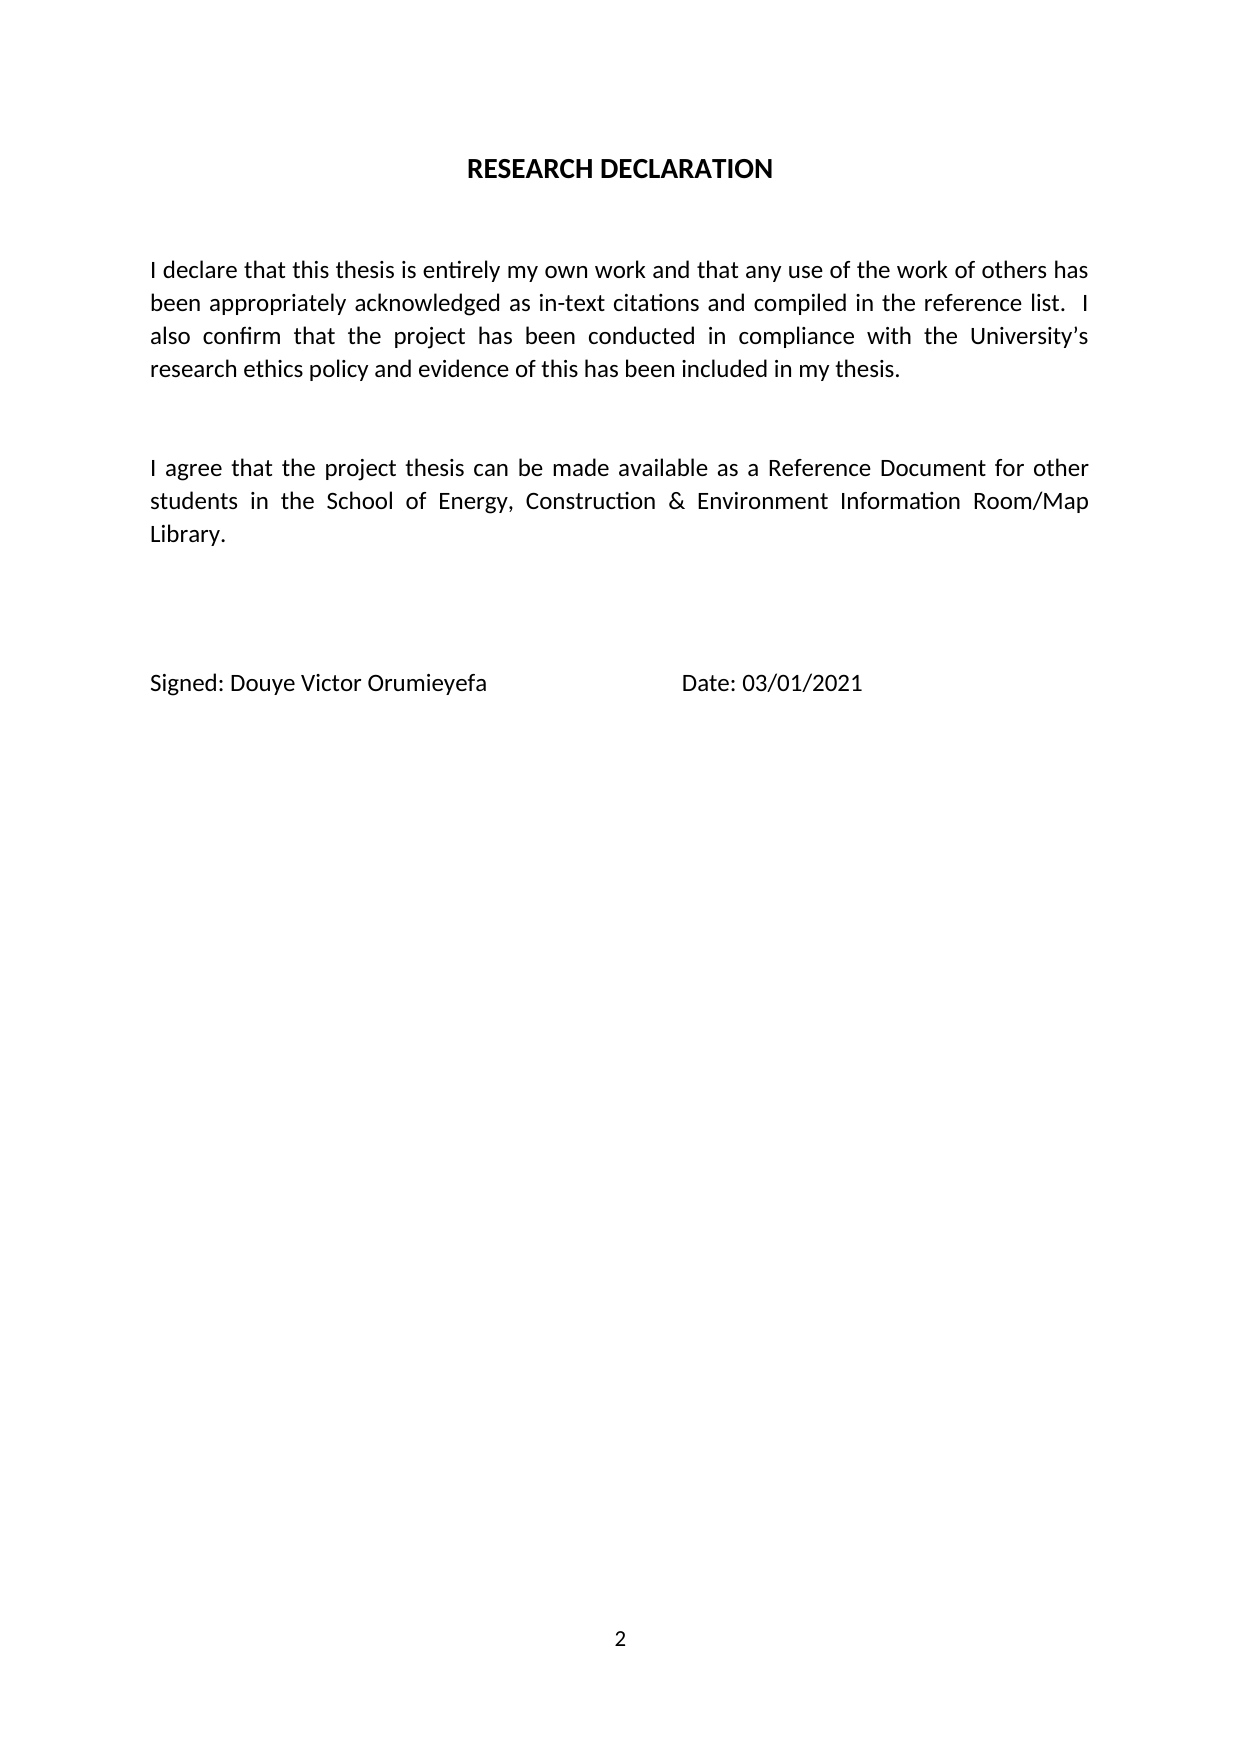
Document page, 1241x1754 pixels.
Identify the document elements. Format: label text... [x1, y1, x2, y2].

text Signed: Douye Victor Orumieyefa Date: 03/01/2021 [150, 667, 1090, 698]
text I declare that this thesis is entirely my own work and that any use of the work of others has been appropriately acknowledged as in-text citations and compiled in the reference list. I also confirm that the project has been conducted in compliance with the University’s research ethics policy and evidence of this has been included in my thesis. [150, 255, 1090, 384]
text RESEARCH DECLARATION [150, 150, 1090, 186]
text I agree that the project thesis can be made available as a Reference Document for other students in the School of Energy, Construction & Environment Information Room/Map Library. [150, 453, 1090, 549]
